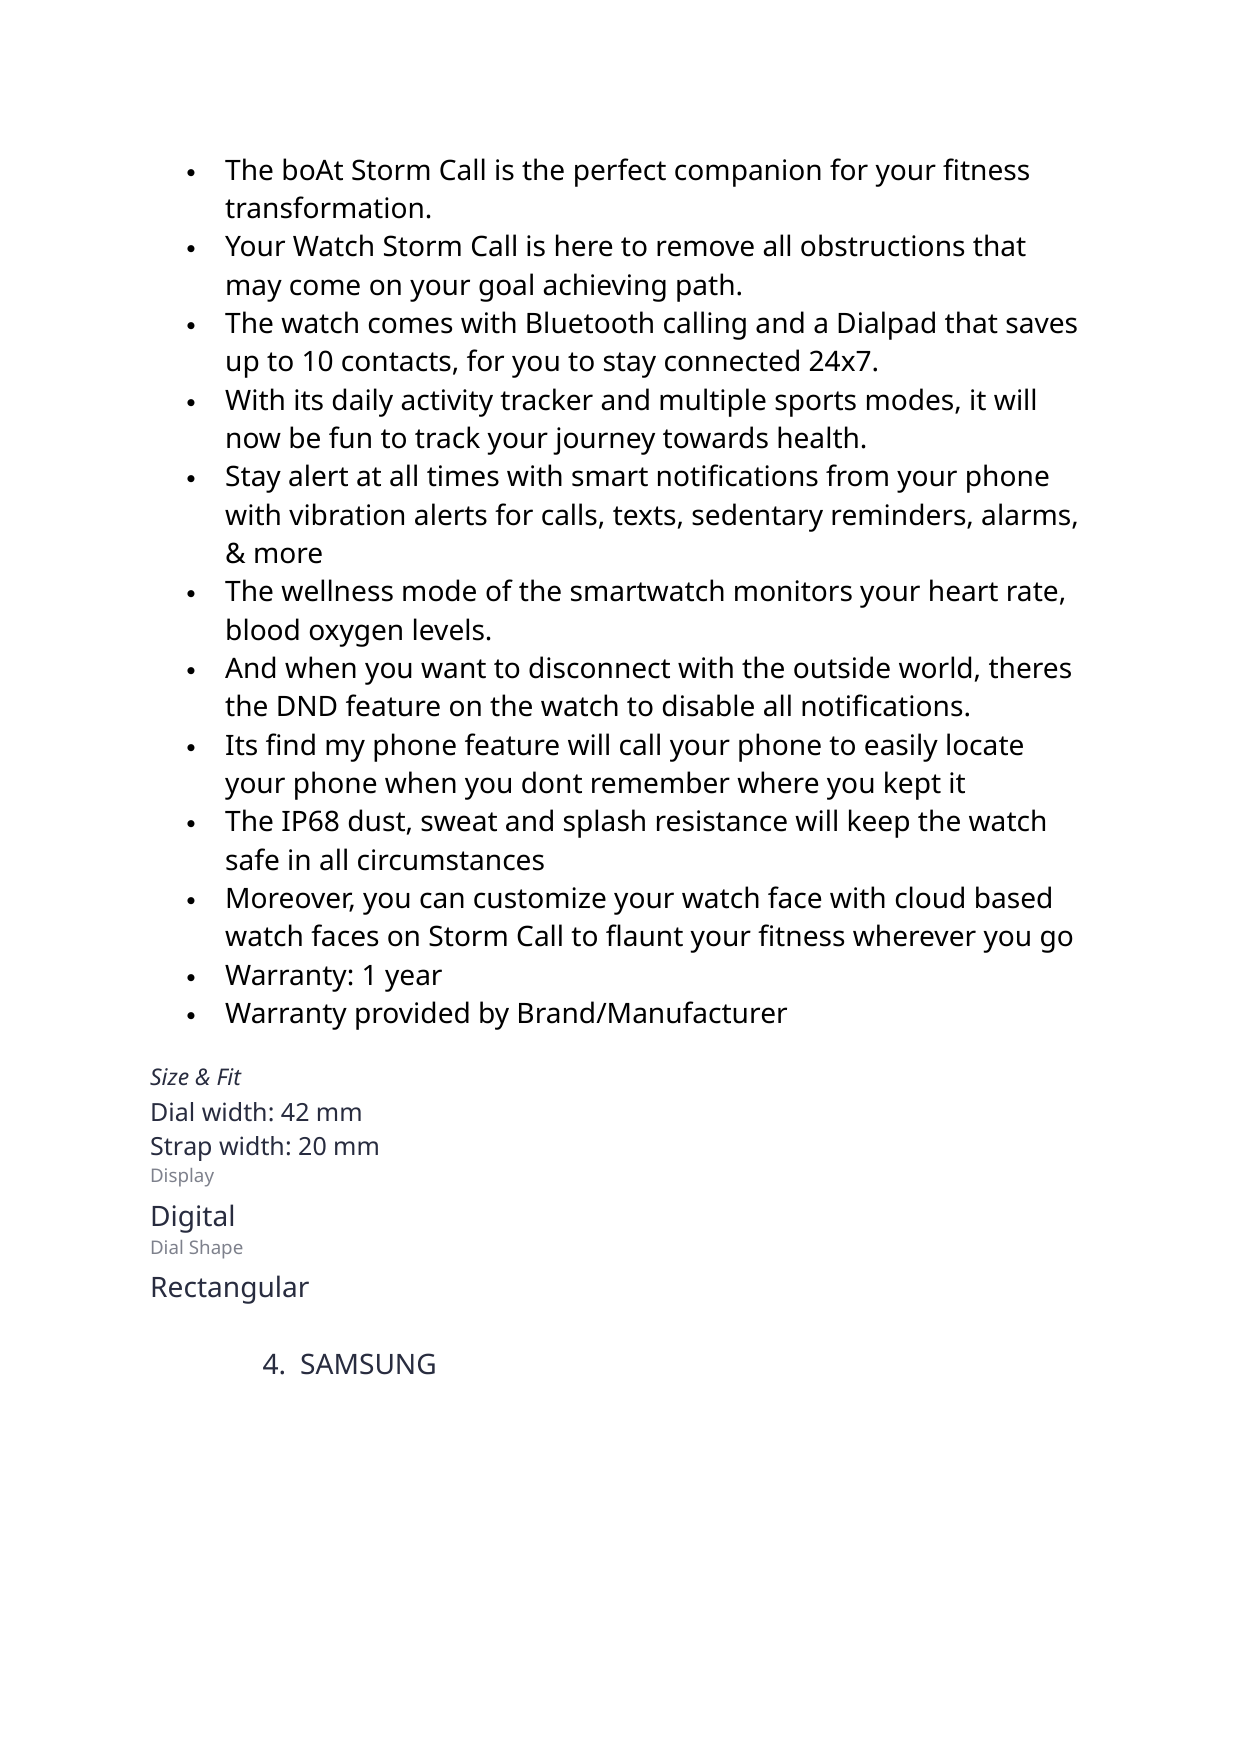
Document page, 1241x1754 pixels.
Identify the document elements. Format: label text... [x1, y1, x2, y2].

text Display [150, 1163, 1090, 1188]
list With its daily activity tracker and multiple sports modes, it will now be fun to track your journey towards health. [187, 380, 1090, 457]
list The watch comes with Bluetooth calling and a Dialpad that saves up to 10 contacts, for you to stay connected 24x7. [187, 303, 1090, 380]
list SAMSUNG [262, 1344, 1090, 1383]
subtitle Size & Fit [150, 1061, 1090, 1092]
list Moreover, you can customize your watch face with cloud based watch faces on Storm Call to flaunt your fitness wherever you go [187, 878, 1090, 955]
text Dial Shape [150, 1234, 1090, 1260]
list The boAt Storm Call is the perfect companion for your fitness transformation. [187, 150, 1090, 227]
text Rectangular [150, 1268, 1090, 1306]
list Your Watch Storm Call is here to remove all obstructions that may come on your goal achieving path. [187, 227, 1090, 303]
list The wellness mode of the smartwatch monitors your heart rate, blood oxygen levels. [187, 572, 1090, 648]
text Dial width: 42 mm Strap width: 20 mm [150, 1094, 1090, 1163]
list Stay alert at all times with smart notifications from your phone with vibration alerts for calls, texts, sedentary reminders, alarms, & more [187, 457, 1090, 572]
text Digital [150, 1196, 1090, 1234]
list The IP68 dust, sweat and splash resistance will keep the watch safe in all circumstances [187, 802, 1090, 878]
list Its find my phone feature will call your phone to easily locate your phone when you dont remember where you kept it [187, 725, 1090, 802]
list And when you want to disconnect with the outside world, theres the DND feature on the watch to disable all notifications. [187, 648, 1090, 725]
list Warranty: 1 year [187, 955, 1090, 993]
list Warranty provided by Brand/Manufacturer [187, 993, 1090, 1032]
